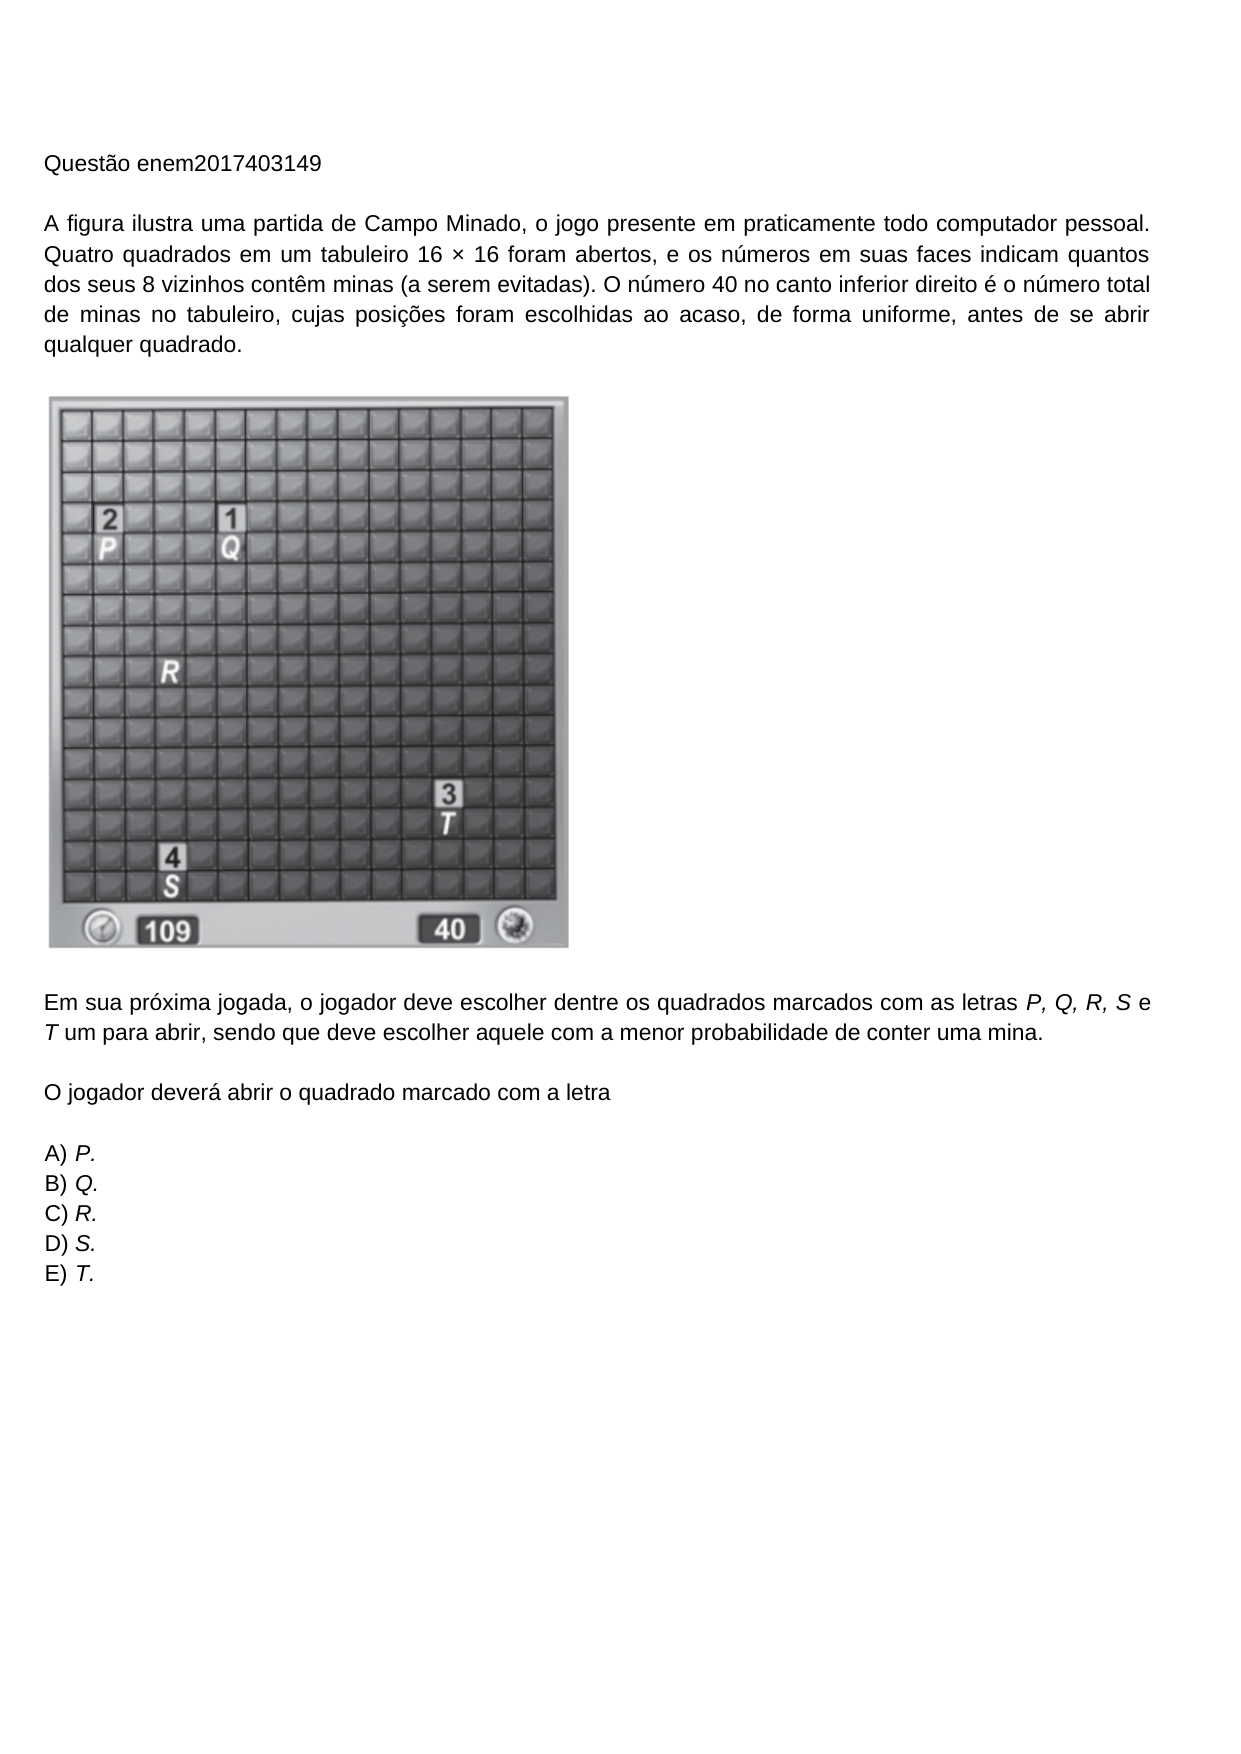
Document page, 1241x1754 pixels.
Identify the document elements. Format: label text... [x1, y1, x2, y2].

picture [43, 391, 583, 955]
text O jogador deverá abrir o quadrado marcado com a letra [44, 1079, 1151, 1106]
text Em sua próxima jogada, o jogador deve escolher dentre os quadrados marcados com as letras P, Q, R, S e T um para abrir, sendo que deve escolher aquele com a menor probabilidade de conter uma mina. [44, 988, 1151, 1045]
text Questão enem2017403149 [44, 150, 1151, 176]
list Q. [44, 1170, 1151, 1196]
list T. [44, 1260, 1151, 1287]
list S. [44, 1230, 1151, 1257]
list R. [44, 1200, 1151, 1226]
text A figura ilustra uma partida de Campo Minado, o jogo presente em praticamente todo computador pessoal. Quatro quadrados em um tabuleiro 16 × 16 foram abertos, e os números em suas faces indicam quantos dos seus 8 vizinhos contêm minas (a serem evitadas). O número 40 no canto inferior direito é o número total de minas no tabuleiro, cujas posições foram escolhidas ao acaso, de forma uniforme, antes de se abrir qualquer quadrado. [44, 210, 1151, 358]
list P. [44, 1139, 1151, 1166]
